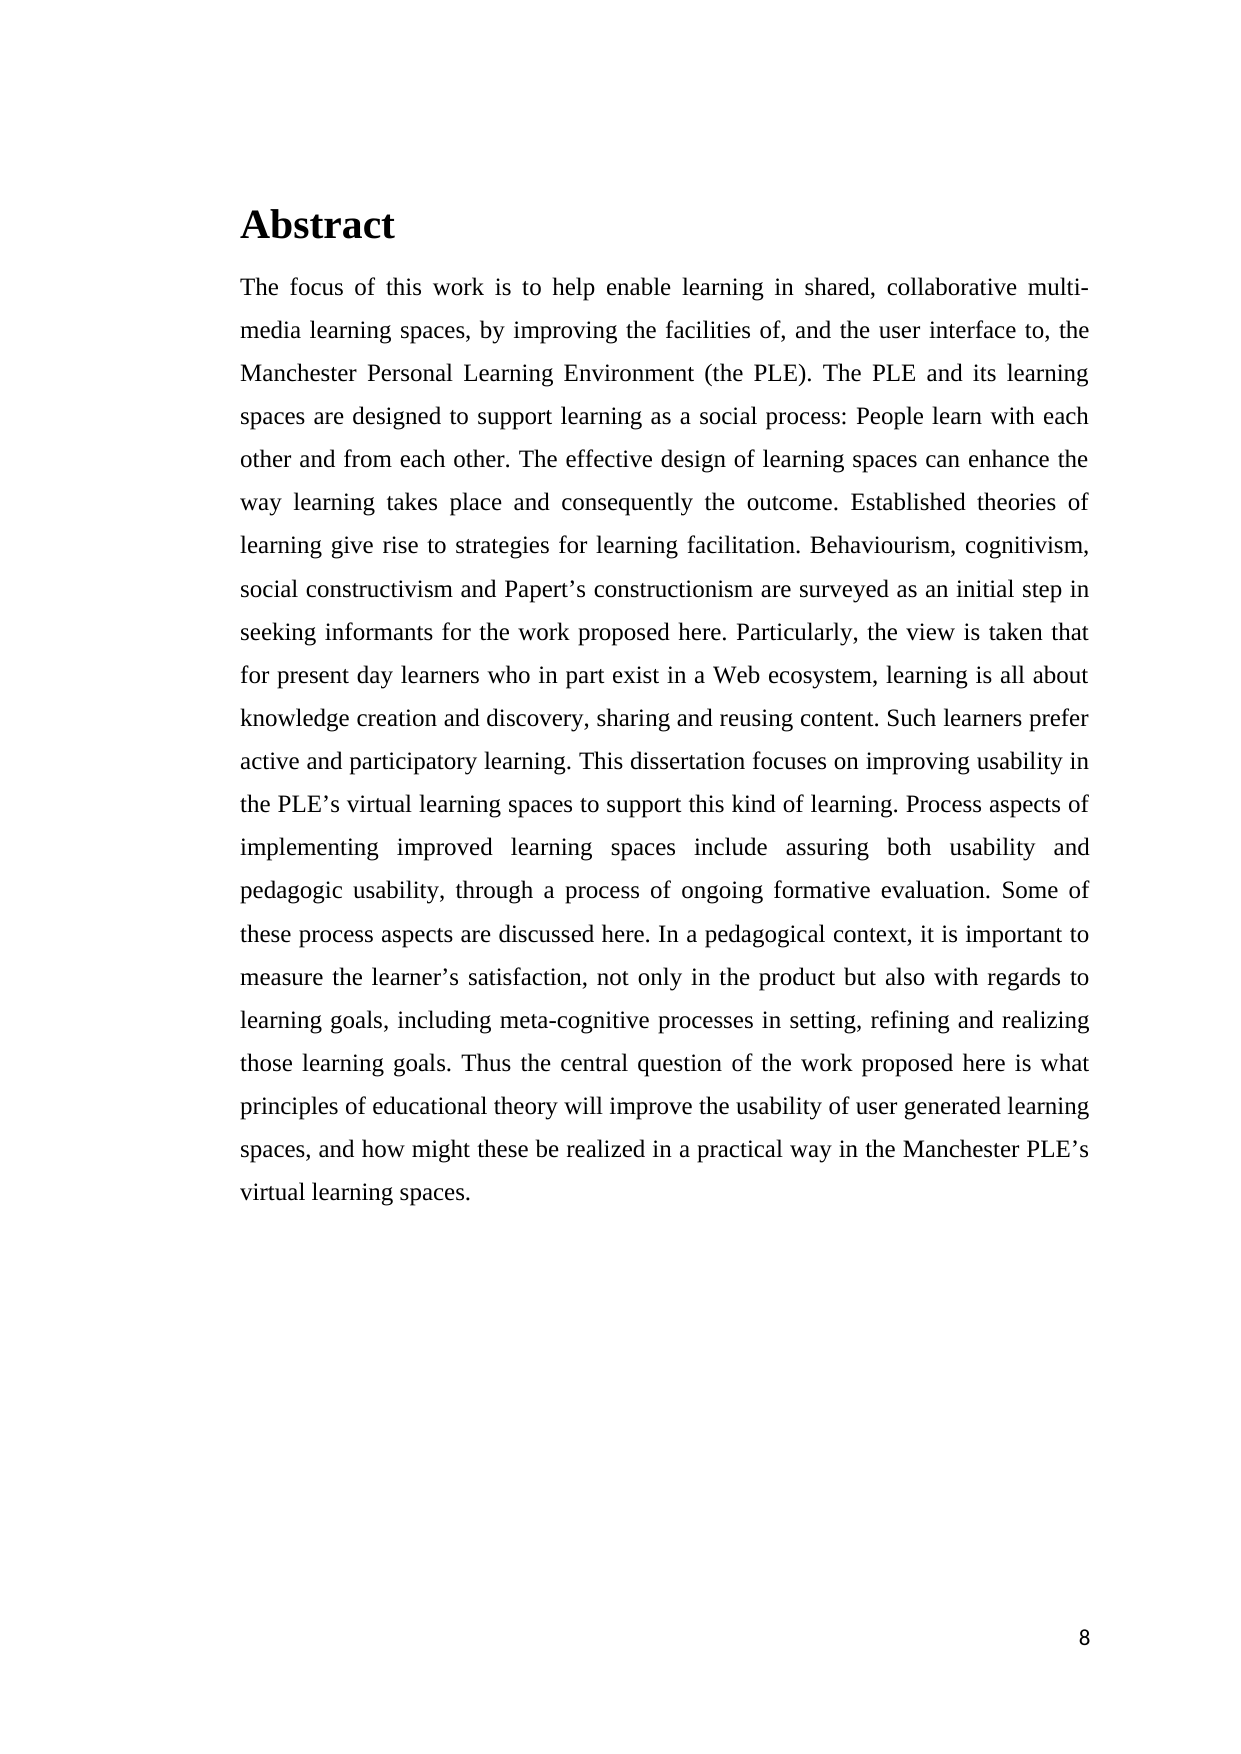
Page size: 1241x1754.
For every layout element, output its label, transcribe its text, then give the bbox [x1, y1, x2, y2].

subtitle Abstract [240, 200, 1090, 248]
text The focus of this work is to help enable learning in shared, collaborative multi-media learning spaces, by improving the facilities of, and the user interface to, the Manchester Personal Learning Environment (the PLE). The PLE and its learning spaces are designed to support learning as a social process: People learn with each other and from each other. The effective design of learning spaces can enhance the way learning takes place and consequently the outcome. Established theories of learning give rise to strategies for learning facilitation. Behaviourism, cognitivism, social constructivism and Papert’s constructionism are surveyed as an initial step in seeking informants for the work proposed here. Particularly, the view is taken that for present day learners who in part exist in a Web ecosystem, learning is all about knowledge creation and discovery, sharing and reusing content. Such learners prefer active and participatory learning. This dissertation focuses on improving usability in the PLE’s virtual learning spaces to support this kind of learning. Process aspects of implementing improved learning spaces include assuring both usability and pedagogic usability, through a process of ongoing formative evaluation. Some of these process aspects are discussed here. In a pedagogical context, it is important to measure the learner’s satisfaction, not only in the product but also with regards to learning goals, including meta-cognitive processes in setting, refining and realizing those learning goals. Thus the central question of the work proposed here is what principles of educational theory will improve the usability of user generated learning spaces, and how might these be realized in a practical way in the Manchester PLE’s virtual learning spaces. [240, 272, 1090, 1206]
